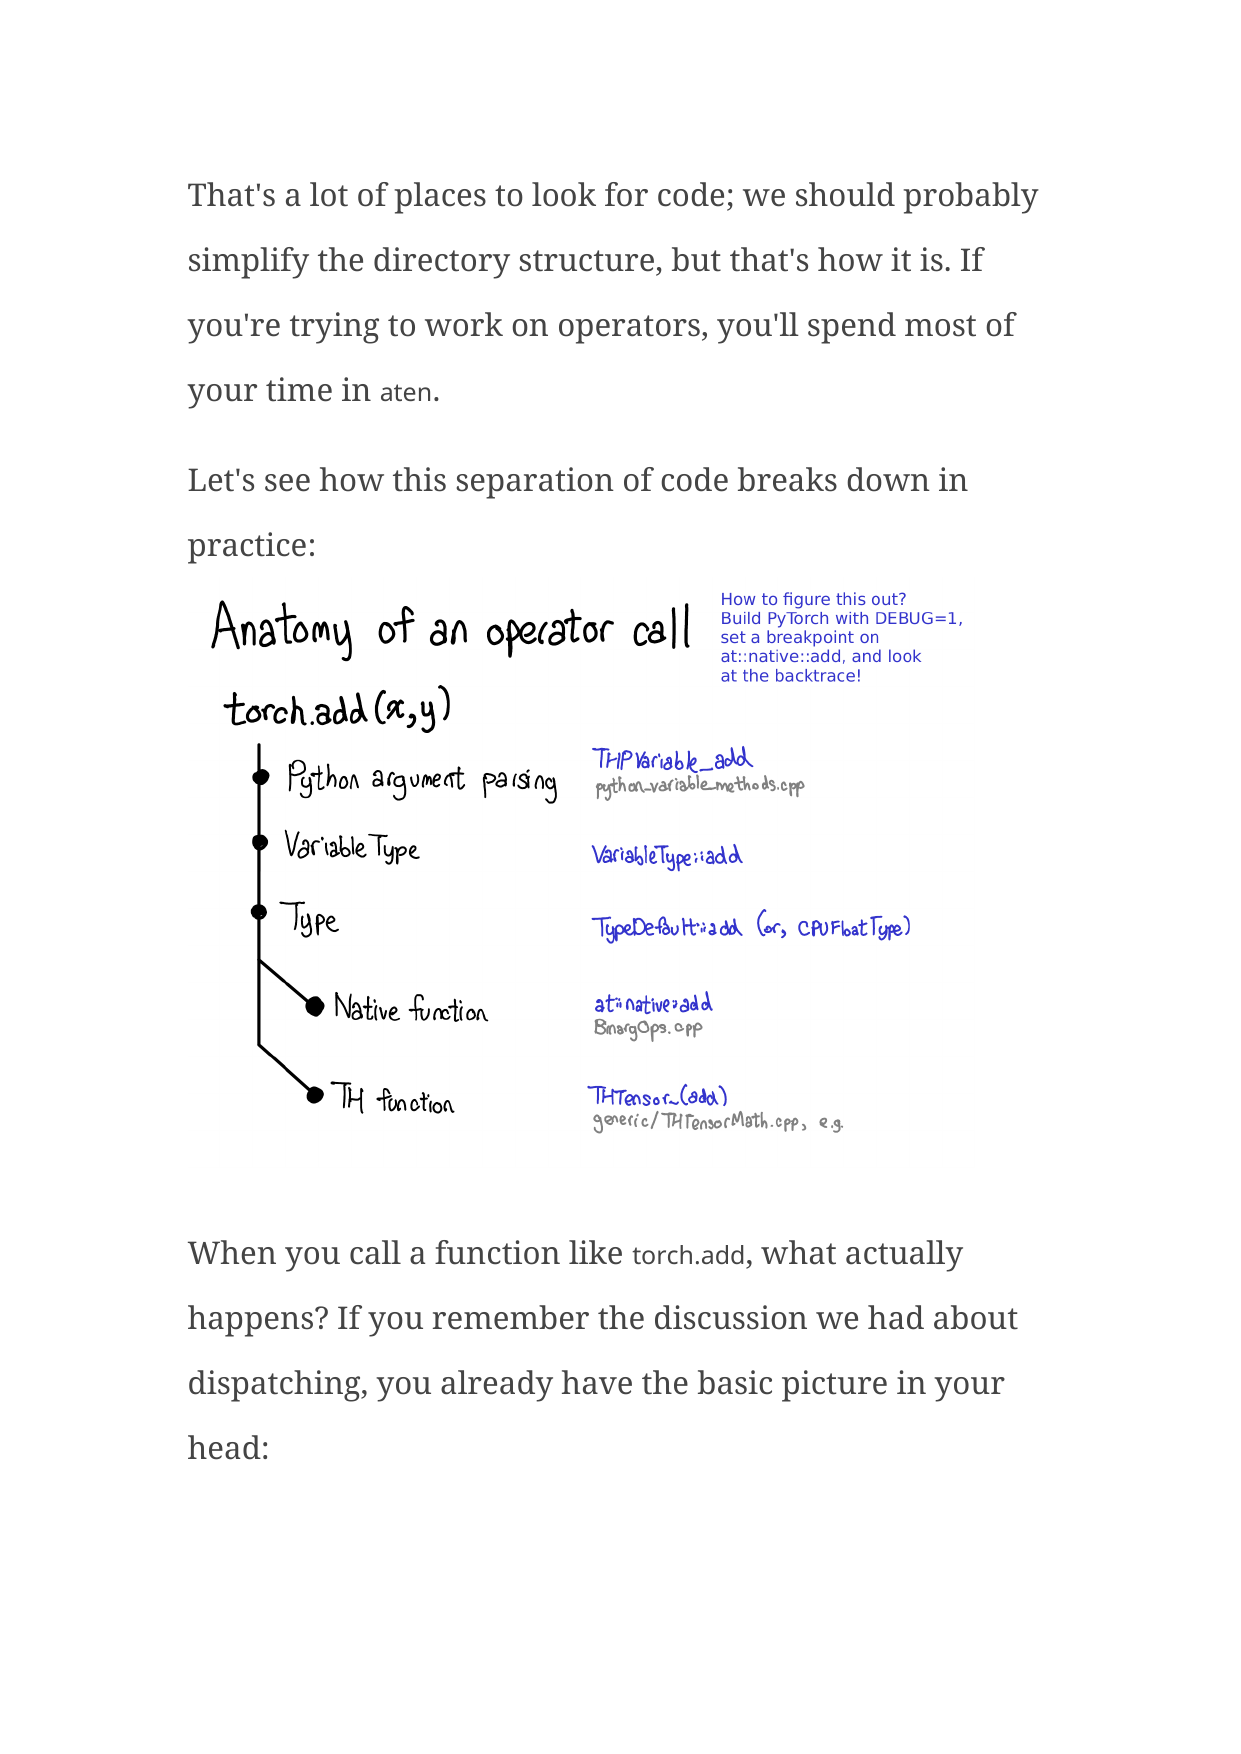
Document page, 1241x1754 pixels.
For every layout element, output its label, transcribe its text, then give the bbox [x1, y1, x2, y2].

text When you call a function like torch.add, what actually happens? If you remember the discussion we had about dispatching, you already have the basic picture in your head: [187, 1219, 1053, 1479]
text Let's see how this separation of code breaks down in practice: [187, 447, 1053, 577]
picture [187, 577, 975, 1168]
text That's a lot of places to look for code; we should probably simplify the directory structure, but that's how it is. If you're trying to work on operators, you'll spend most of your time in aten. [187, 162, 1053, 422]
